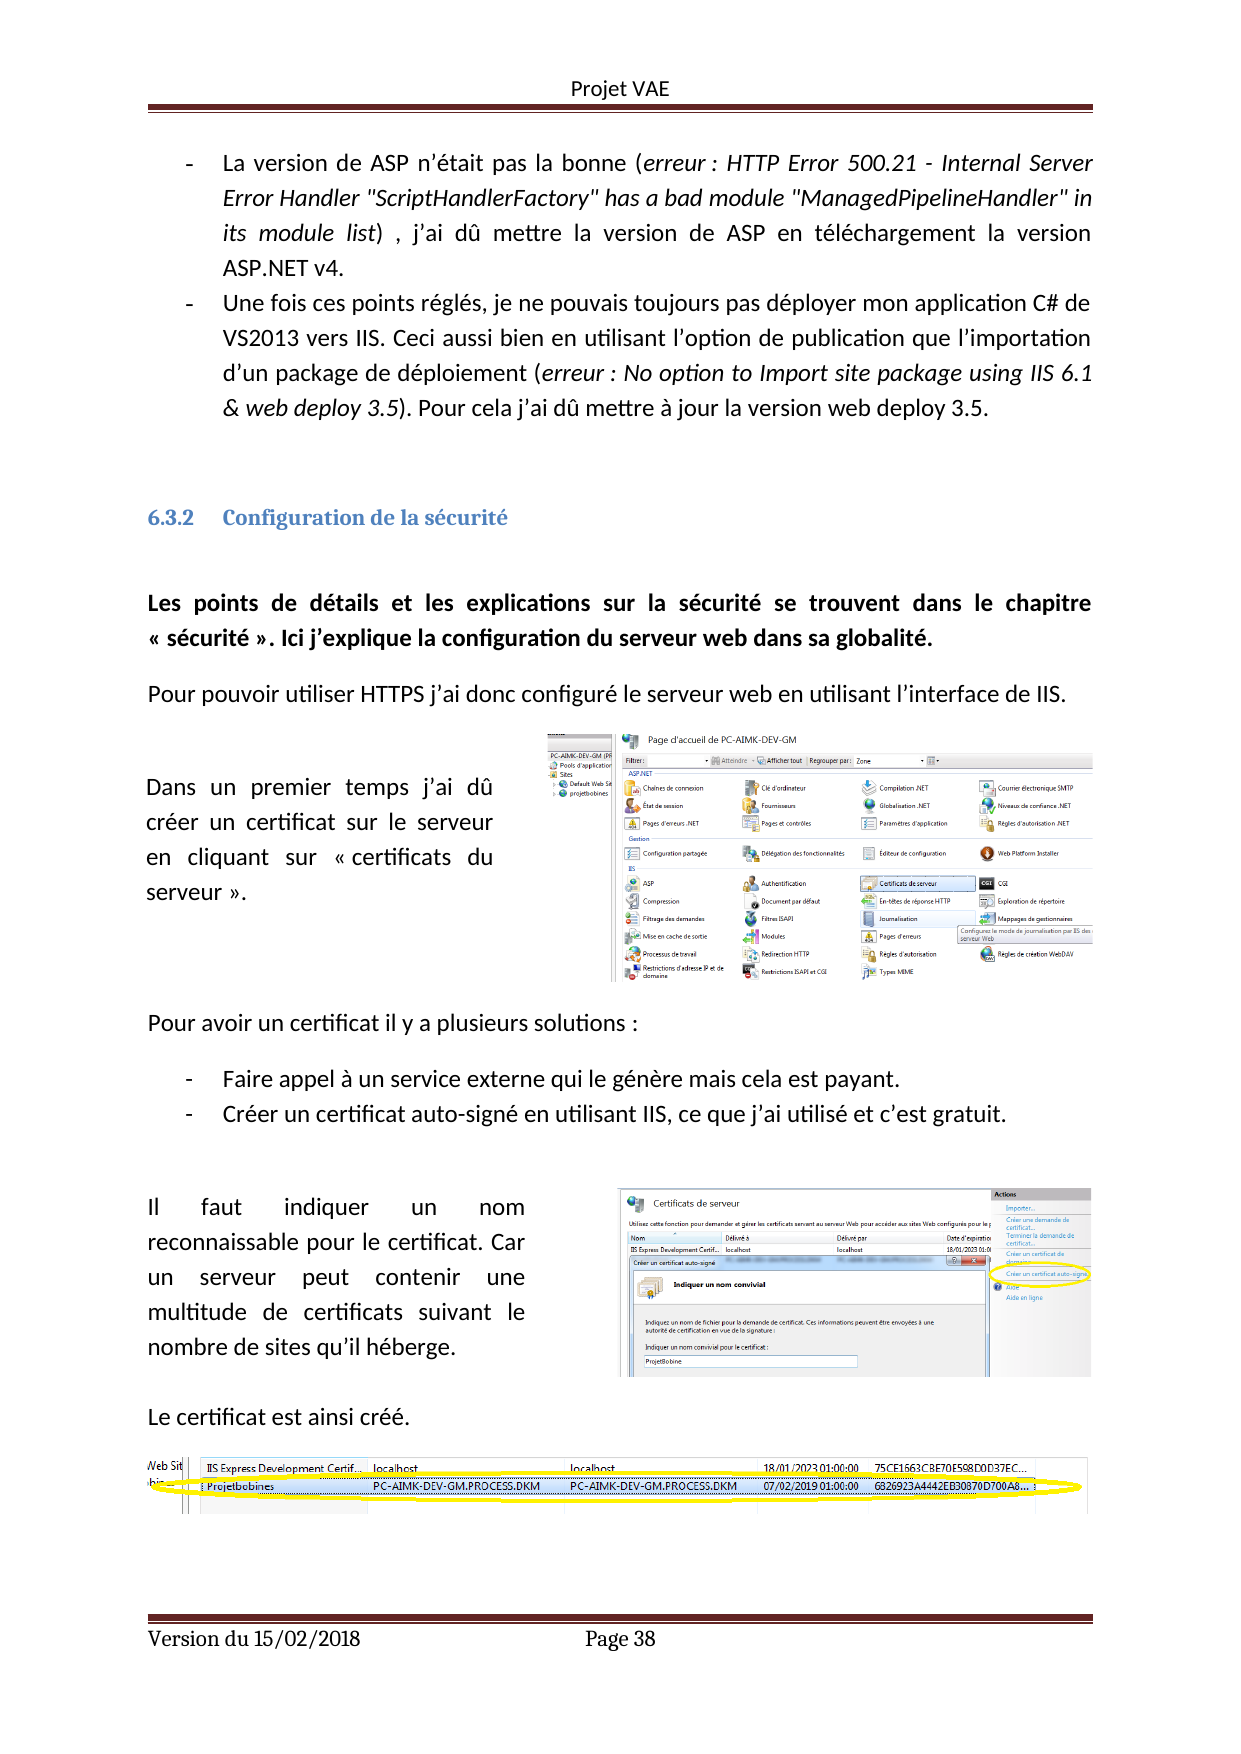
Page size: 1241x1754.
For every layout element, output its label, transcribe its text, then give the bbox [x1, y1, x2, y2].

text Les points de détails et les explications sur la sécurité se trouvent dans le chapitre « sécurité ». Ici j’explique la configuration du serveur web dans sa globalité. [148, 587, 1093, 653]
list Créer un certificat auto-signé en utilisant IIS, ce que j’ai utilisé et c’est gratuit. [185, 1098, 1093, 1128]
list Faire appel à un service externe qui le génère mais cela est payant. [185, 1063, 1093, 1093]
list La version de ASP n’était pas la bonne (erreur : HTTP Error 500.21 - Internal Server Error Handler "ScriptHandlerFactory" has a bad module "ManagedPipelineHandler" in its module list) , j’ai dû mettre la version de ASP en téléchargement la version ASP.NET v4. [185, 148, 1093, 283]
text Pour pouvoir utiliser HTTPS j’ai donc configuré le serveur web en utilisant l’interface de IIS. [148, 678, 1093, 709]
subtitle Configuration de la sécurité [148, 504, 1093, 531]
list Une fois ces points réglés, je ne pouvais toujours pas déployer mon application C# de VS2013 vers IIS. Ceci aussi bien en utilisant l’option de publication que l’importation d’un package de déploiement (erreur : No option to Import site package using IIS 6.1 & web deploy 3.5). Pour cela j’ai dû mettre à jour la version web deploy 3.5. [185, 288, 1093, 423]
text Pour avoir un certificat il y a plusieurs solutions : [148, 1007, 1093, 1037]
text Le certificat est ainsi créé. [148, 1401, 1093, 1432]
picture [547, 734, 1093, 982]
picture [617, 1188, 1092, 1377]
picture [147, 1457, 1092, 1514]
